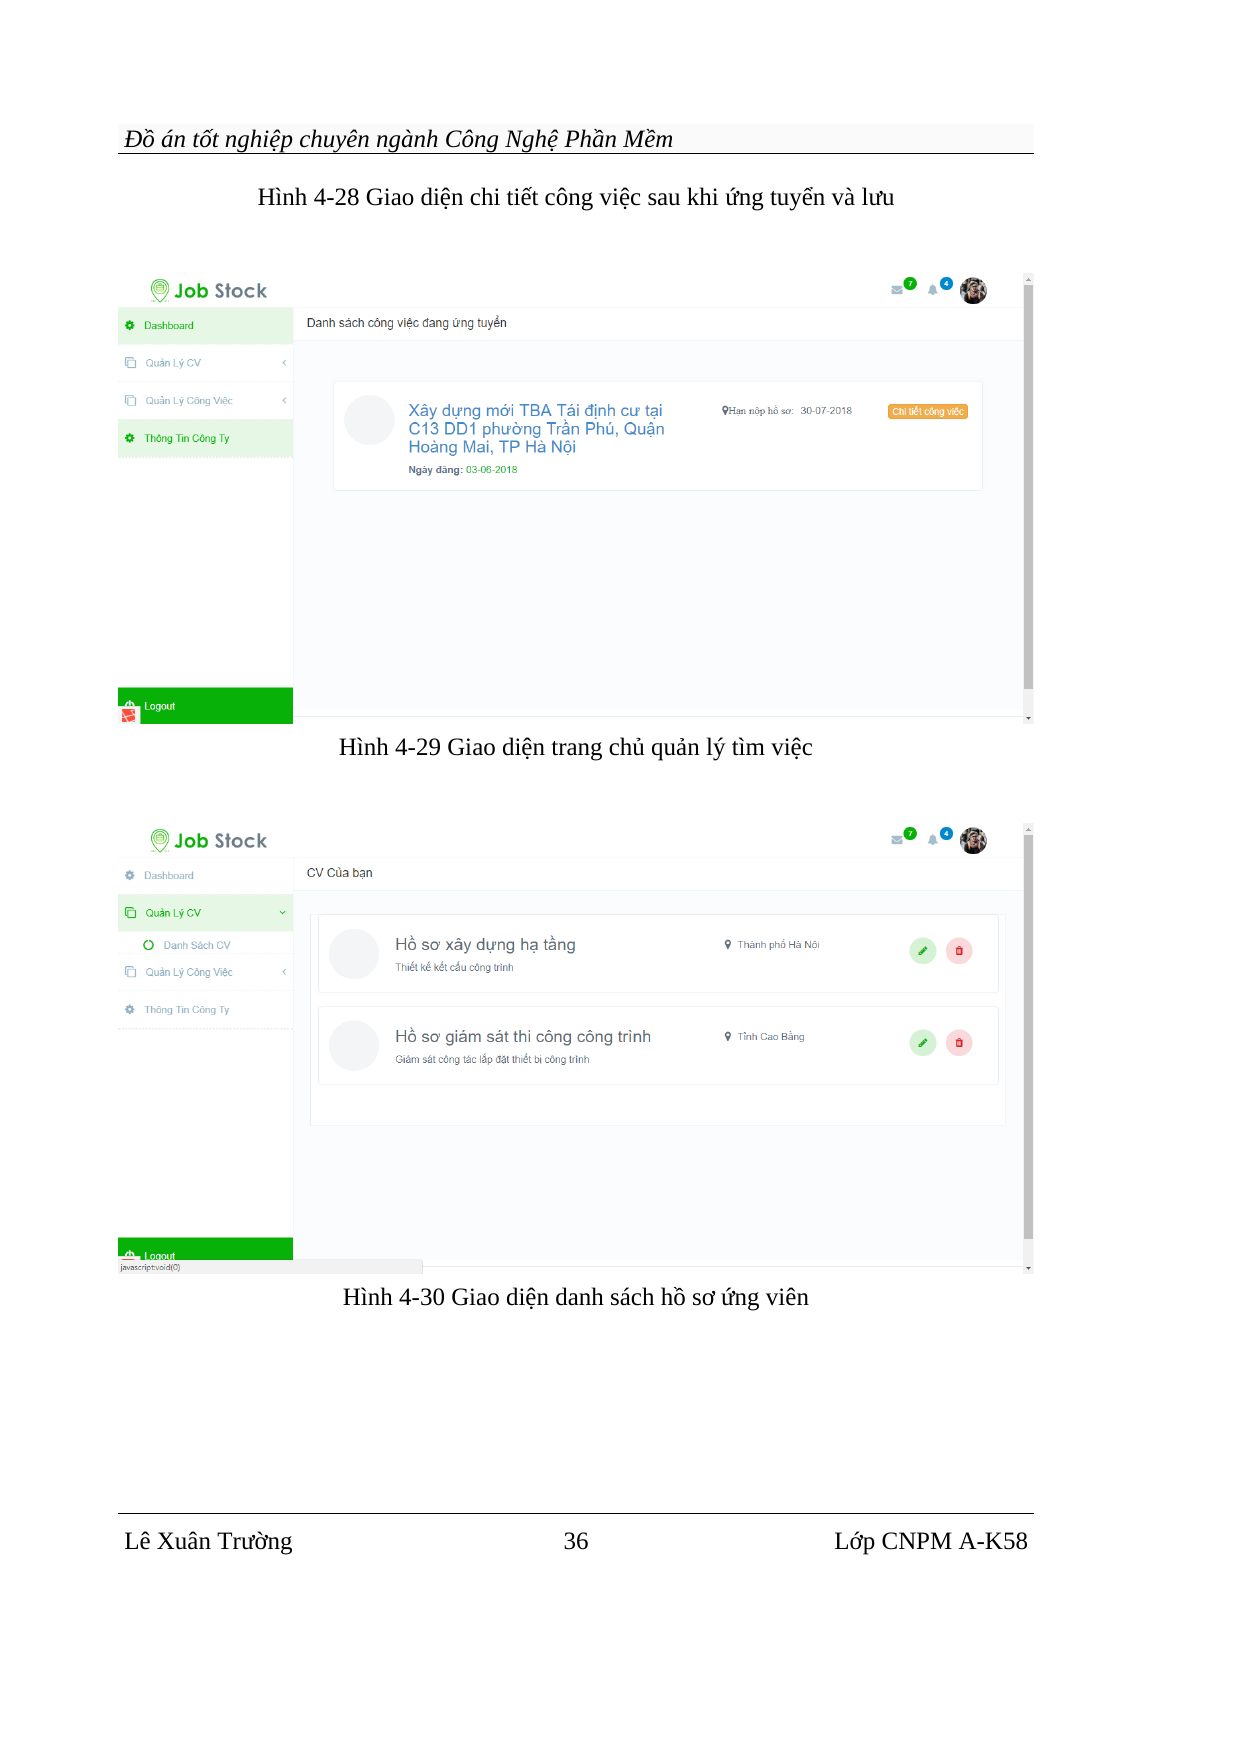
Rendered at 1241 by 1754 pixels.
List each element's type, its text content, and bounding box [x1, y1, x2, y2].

picture [118, 823, 1034, 1274]
picture [118, 273, 1034, 724]
